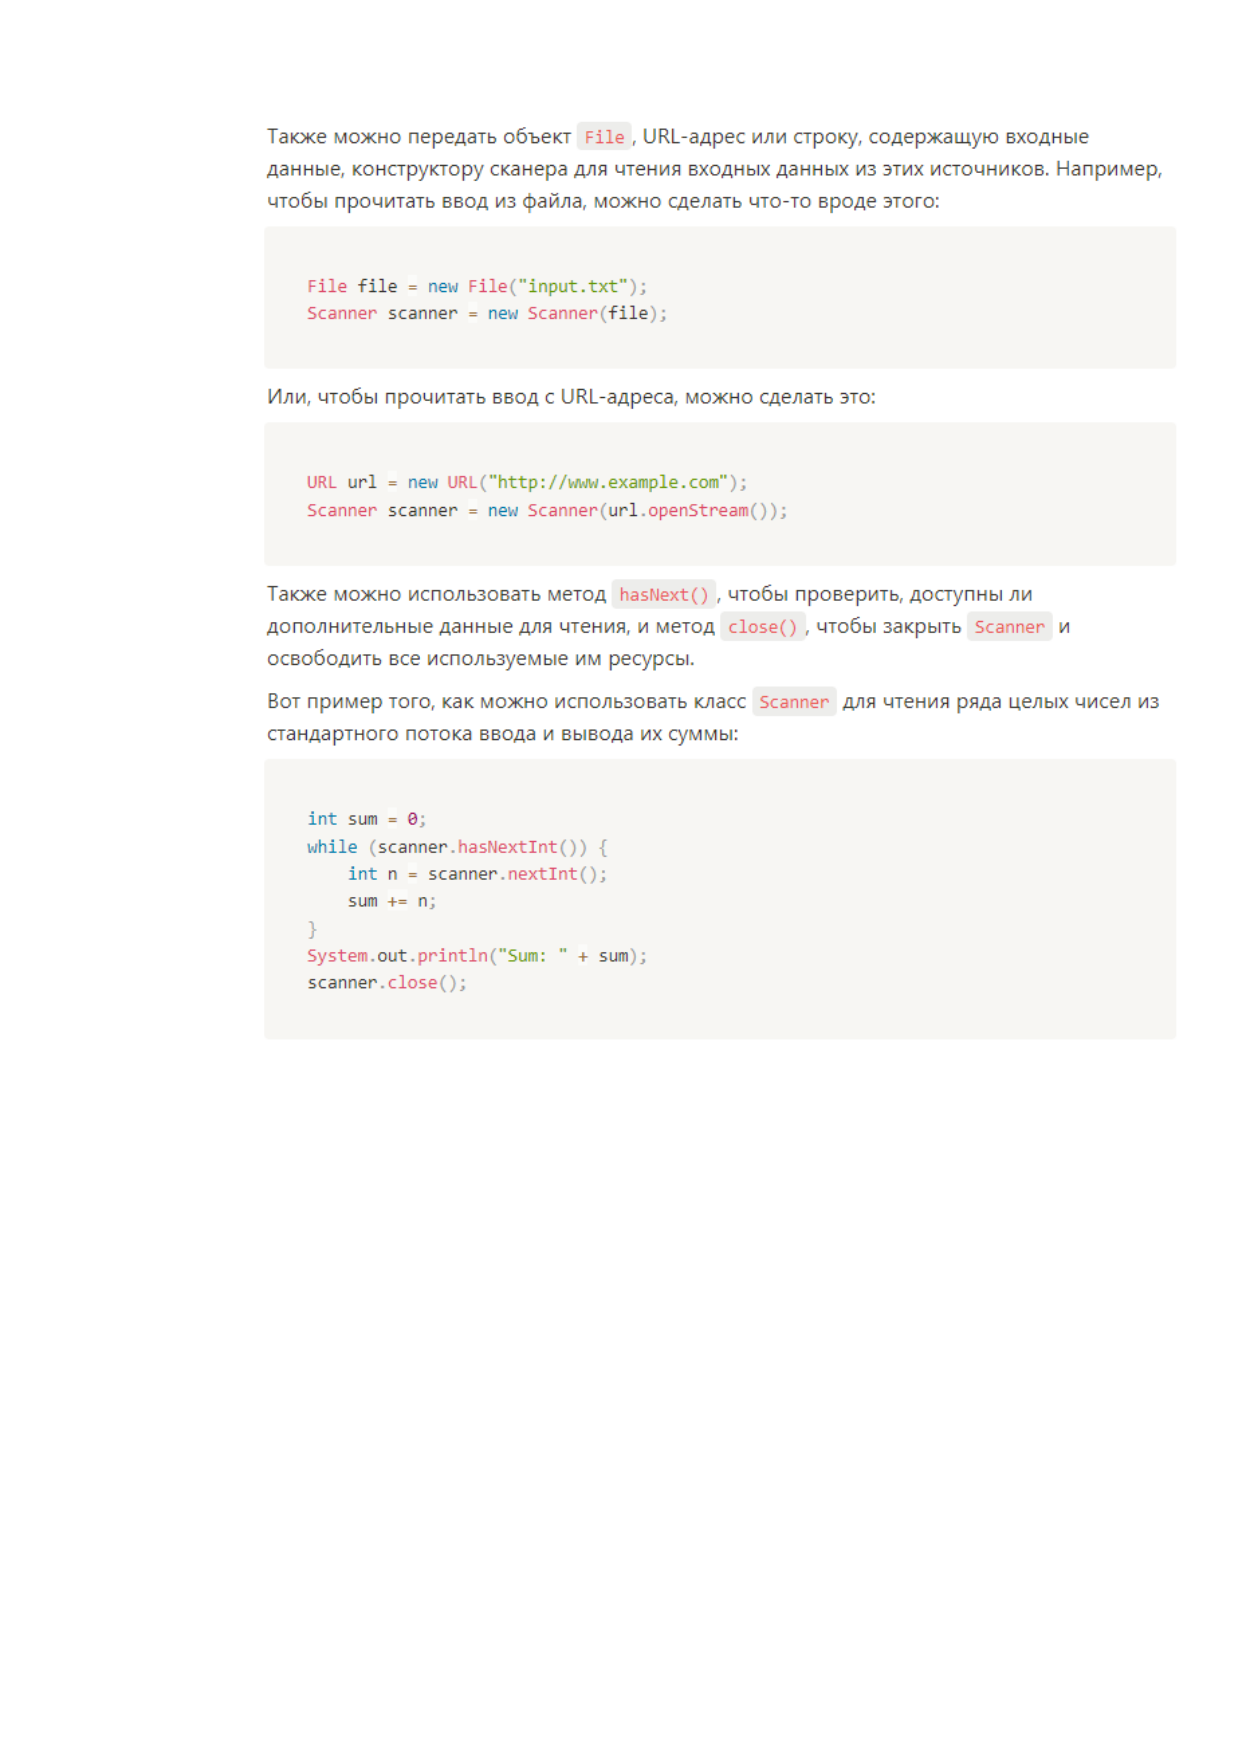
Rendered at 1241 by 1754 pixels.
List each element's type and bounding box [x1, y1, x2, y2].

picture [251, 118, 1226, 1065]
